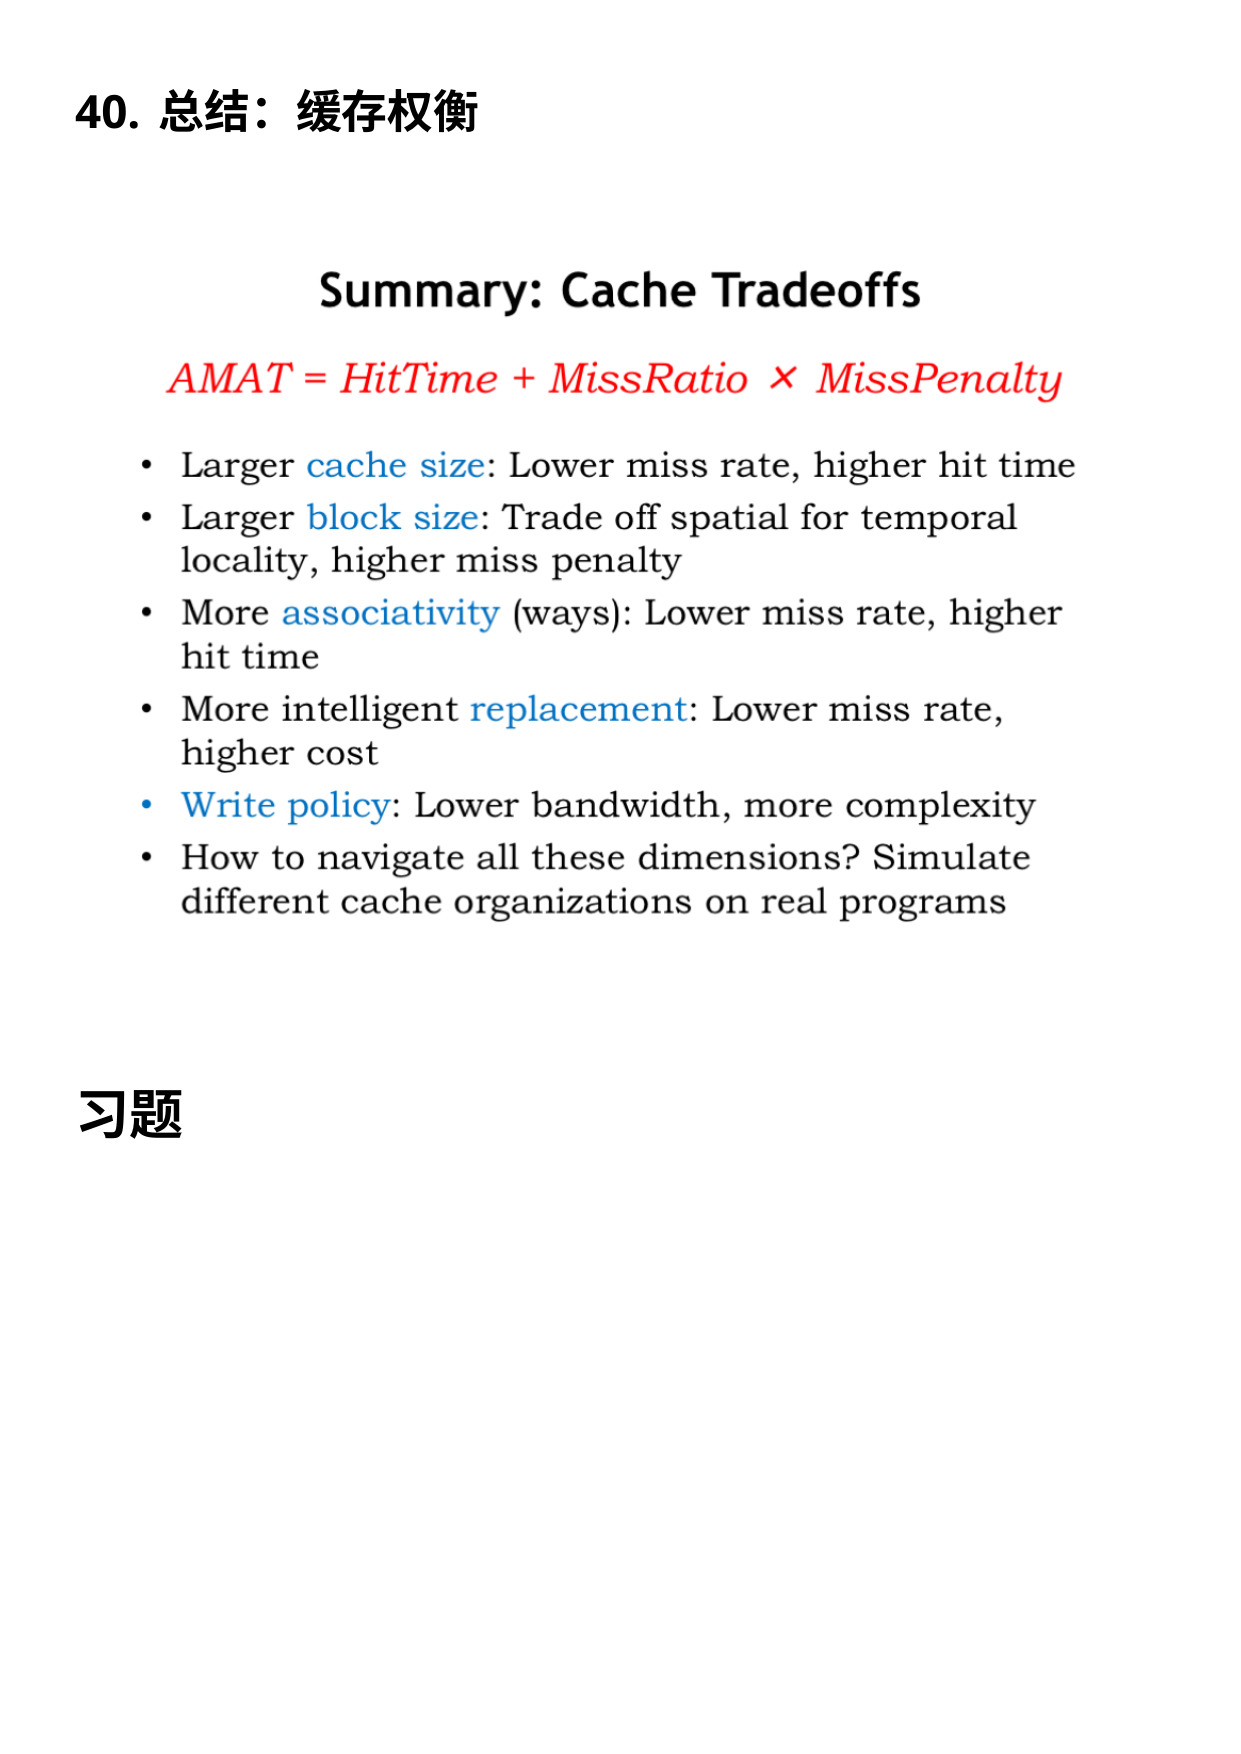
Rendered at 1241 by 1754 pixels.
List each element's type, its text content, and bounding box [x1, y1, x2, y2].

picture [75, 217, 1166, 1035]
subtitle 总结：缓存权衡 [75, 75, 1165, 142]
subtitle 习题 [75, 1072, 1165, 1150]
